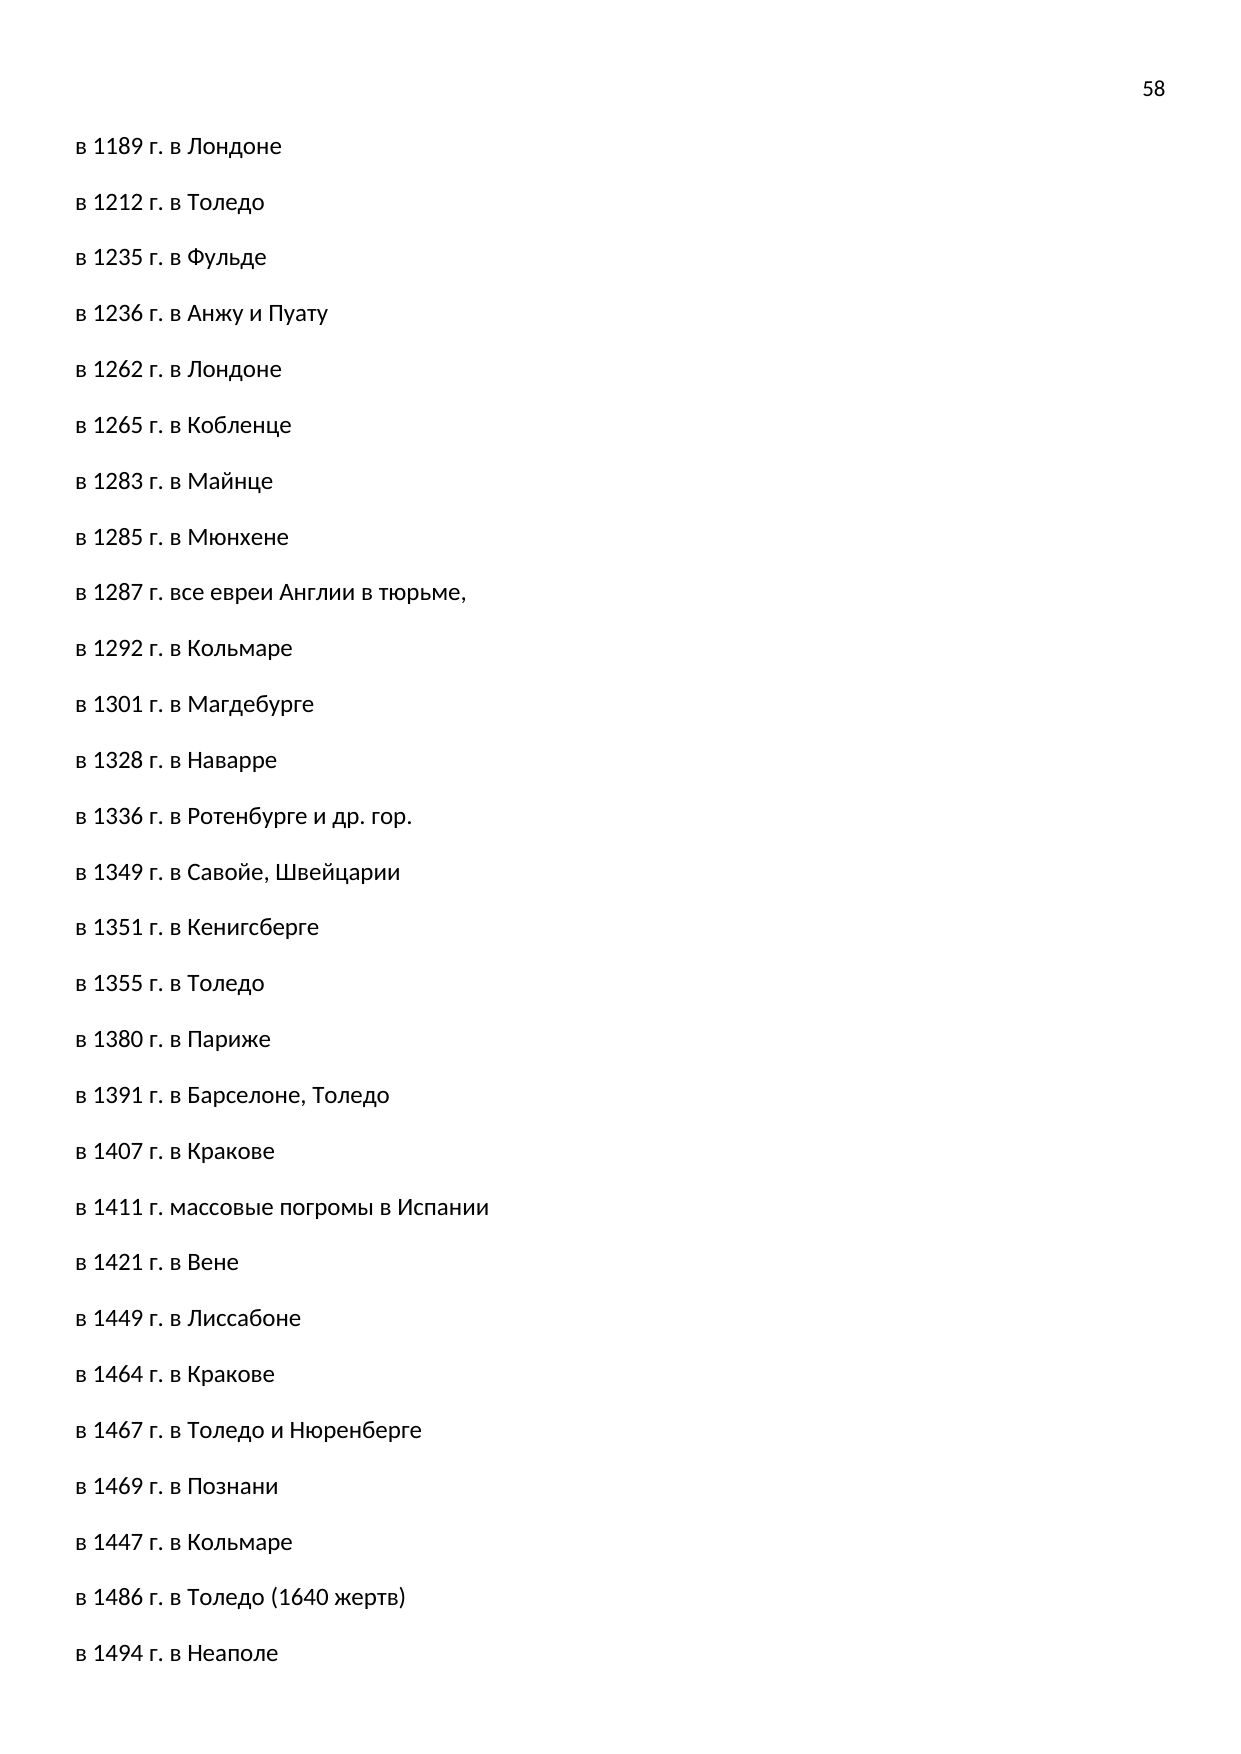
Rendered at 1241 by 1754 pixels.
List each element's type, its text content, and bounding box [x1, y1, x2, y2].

text в 1447 г. в Кольмаре [75, 1526, 1165, 1556]
text в 1494 г. в Неаполе [75, 1637, 1165, 1668]
text в 1265 г. в Кобленце [75, 409, 1165, 439]
text в 1464 г. в Кракове [75, 1358, 1165, 1389]
text в 1301 г. в Магдебурге [75, 688, 1165, 719]
text в 1189 г. в Лондоне [75, 130, 1165, 160]
text в 1287 г. все евреи Англии в тюрьме, [75, 576, 1165, 607]
text в 1467 г. в Толедо и Нюренберге [75, 1414, 1165, 1444]
text в 1328 г. в Наварре [75, 744, 1165, 774]
text в 1262 г. в Лондоне [75, 353, 1165, 384]
text в 1449 г. в Лиссабоне [75, 1302, 1165, 1333]
text в 1407 г. в Кракове [75, 1135, 1165, 1165]
text в 1283 г. в Майнце [75, 465, 1165, 495]
text в 1212 г. в Толедо [75, 186, 1165, 216]
text в 1391 г. в Барселоне, Толедо [75, 1079, 1165, 1109]
text в 1486 г. в Толедо (1640 жертв) [75, 1581, 1165, 1612]
text в 1336 г. в Ротенбурге и др. гор. [75, 800, 1165, 830]
text в 1421 г. в Вене [75, 1246, 1165, 1277]
text в 1469 г. в Познани [75, 1470, 1165, 1500]
text в 1285 г. в Мюнхене [75, 521, 1165, 551]
text в 1355 г. в Толедо [75, 967, 1165, 998]
text в 1349 г. в Савойе, Швейцарии [75, 856, 1165, 886]
text в 1236 г. в Анжу и Пуату [75, 297, 1165, 328]
text в 1380 г. в Париже [75, 1023, 1165, 1054]
text в 1235 г. в Фульде [75, 241, 1165, 272]
text в 1411 г. массовые погромы в Испании [75, 1191, 1165, 1221]
text в 1292 г. в Кольмаре [75, 632, 1165, 663]
text в 1351 г. в Кенигсберге [75, 911, 1165, 942]
